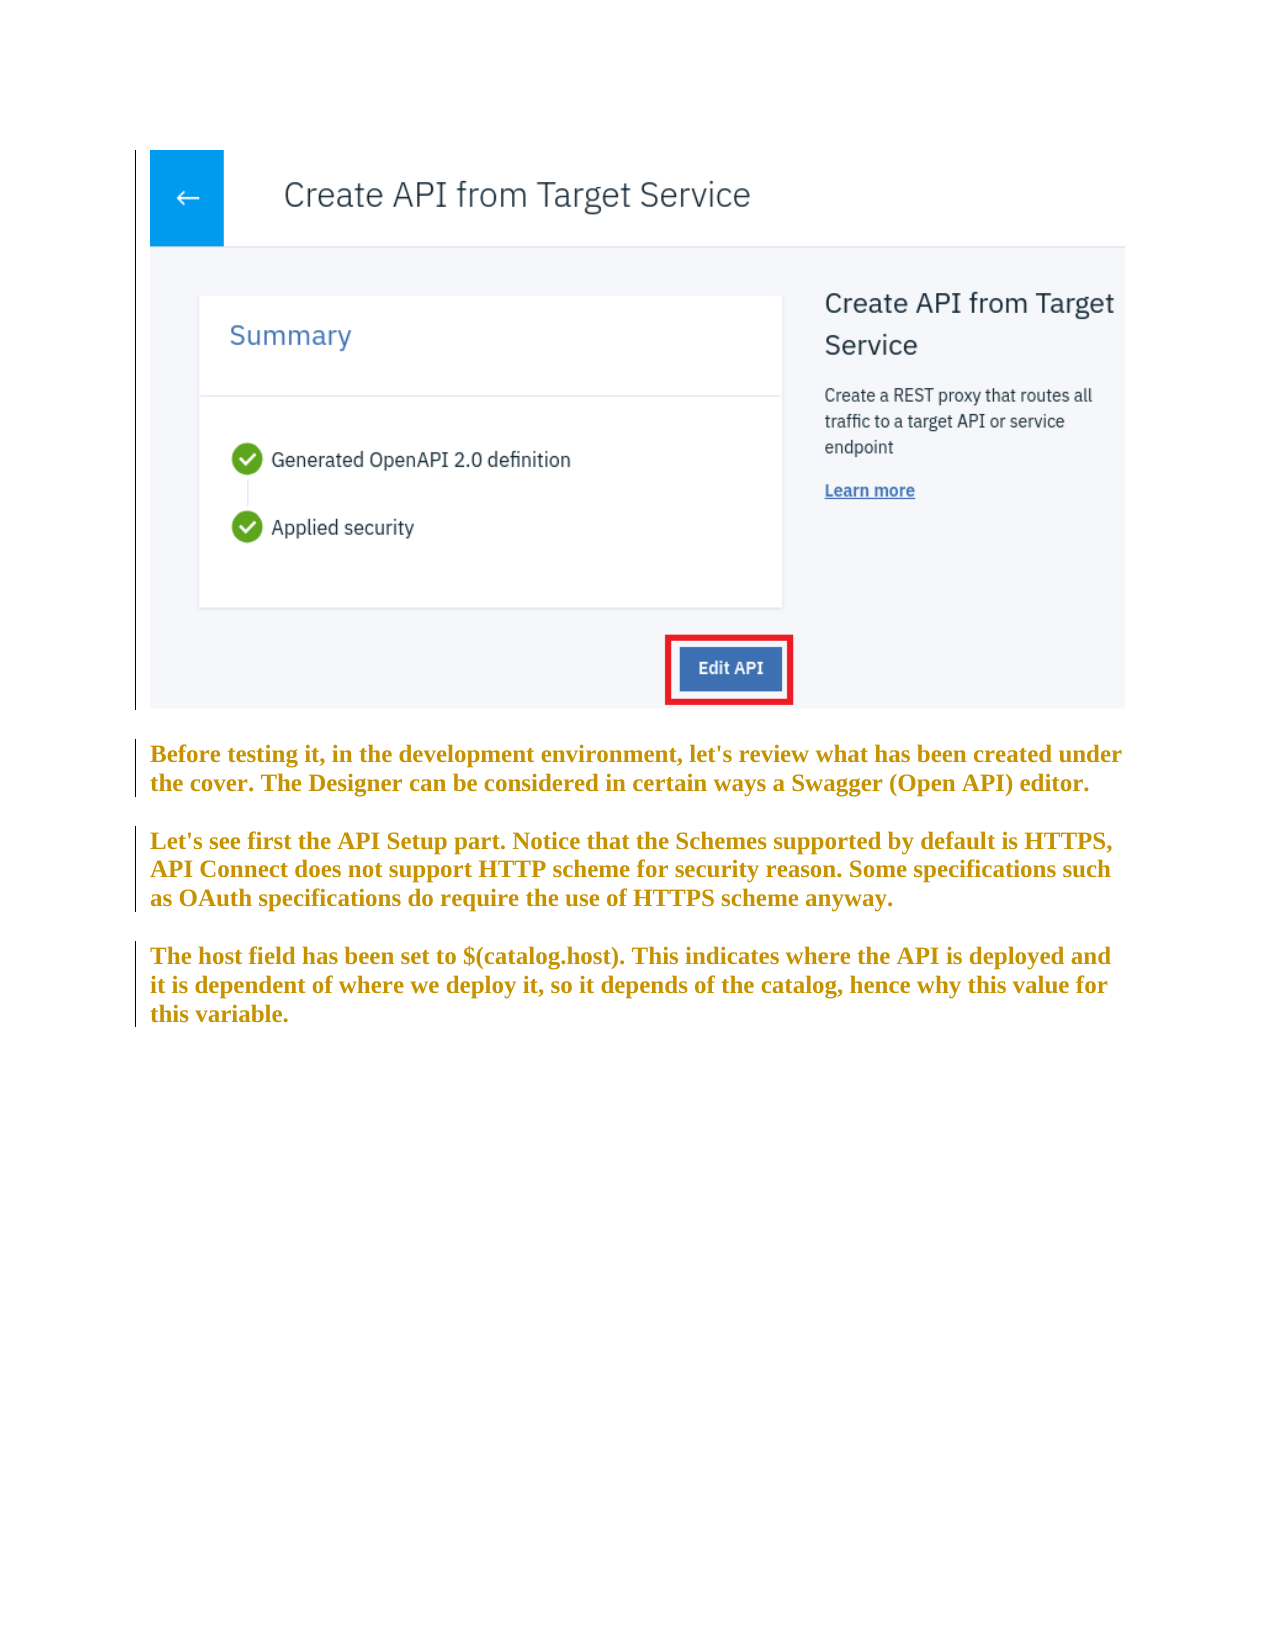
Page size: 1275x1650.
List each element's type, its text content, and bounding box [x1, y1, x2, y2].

picture [150, 150, 1125, 710]
text Let's see first the API Setup part. Notice that the Schemes supported by default is HTTPS, API Connect does not support HTTP scheme for security reason. Some specifications such as OAuth specifications do require the use of HTTPS scheme anyway. [150, 826, 1125, 912]
text The host field has been set to $(catalog.host). This indicates where the API is deployed and it is dependent of where we deploy it, so it depends of the catalog, hence why this value for this variable. [150, 941, 1125, 1027]
text Before testing it, in the development environment, let's review what has been created under the cover. The Designer can be considered in certain ways a Swagger (Open API) editor. [150, 739, 1125, 797]
